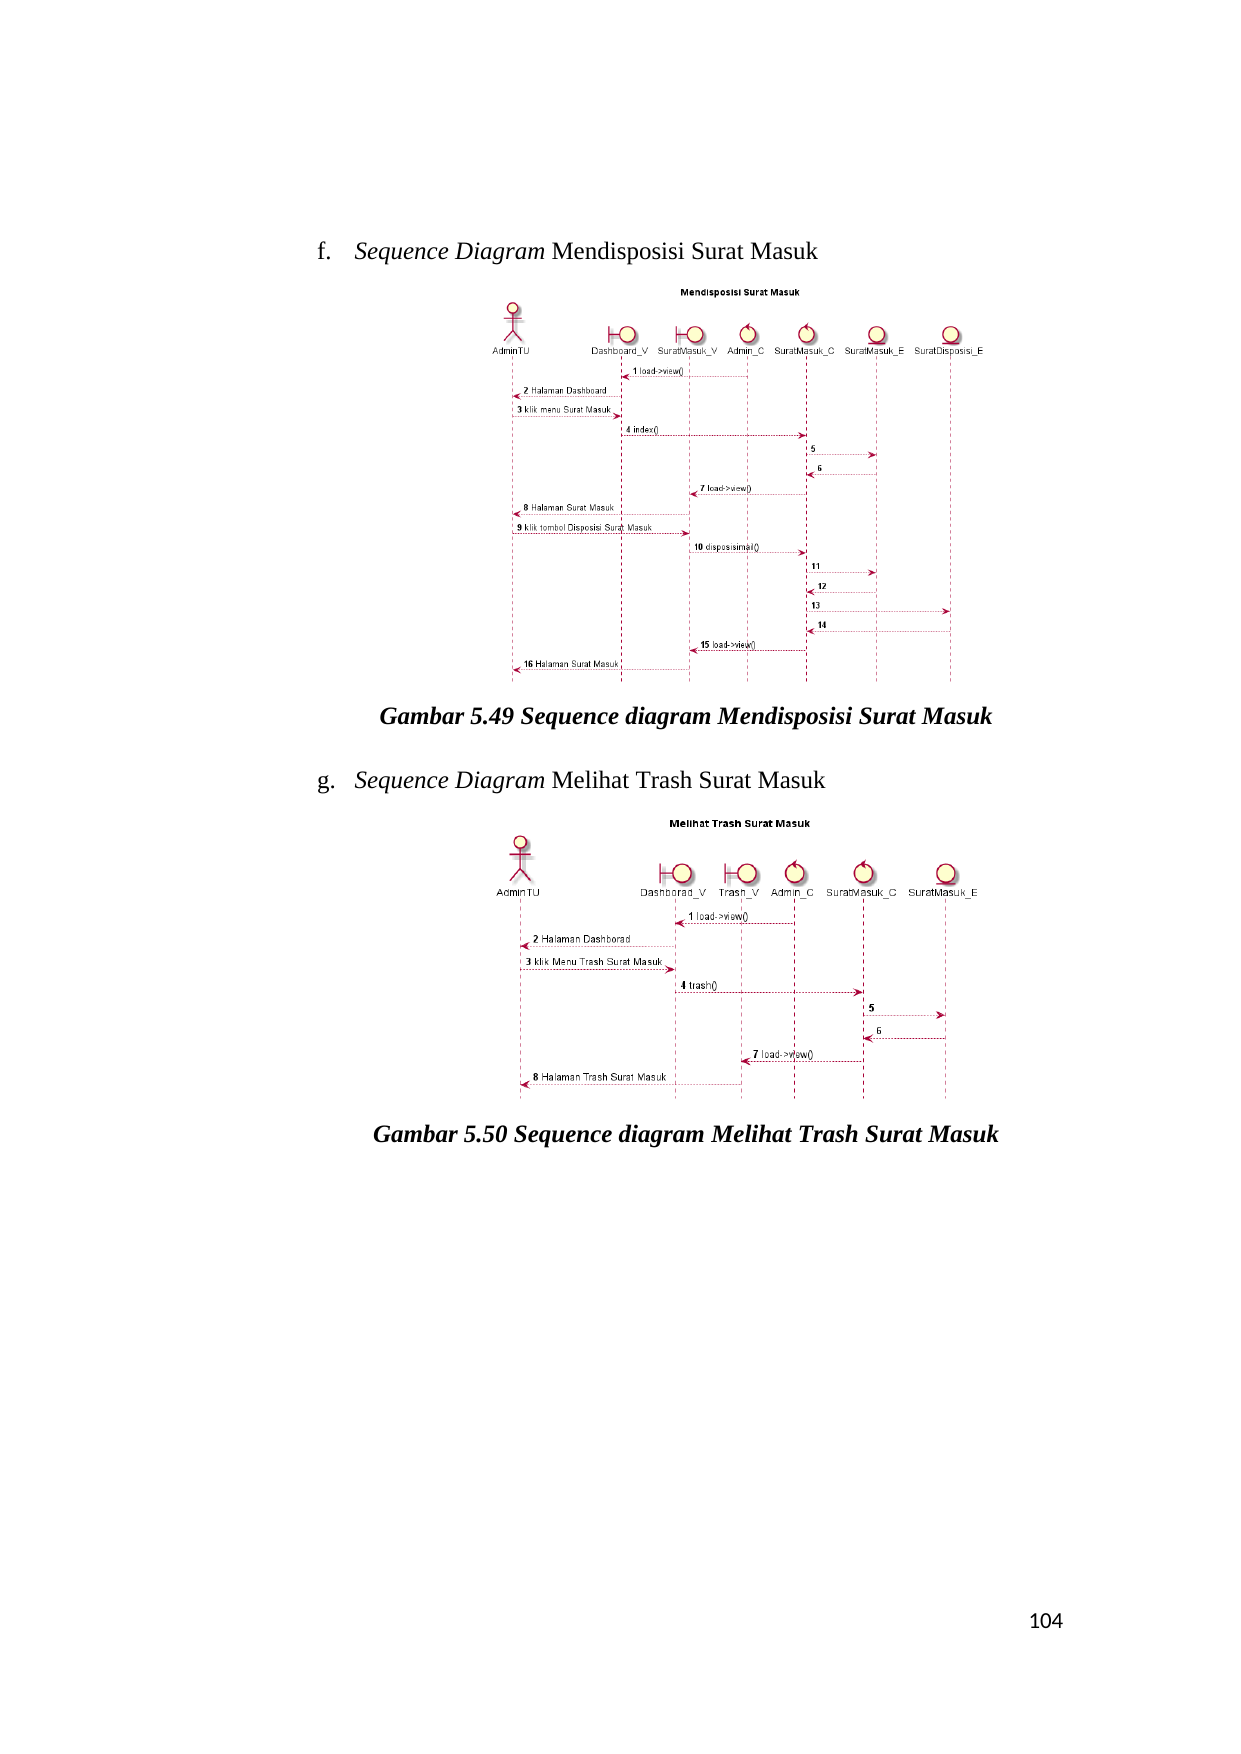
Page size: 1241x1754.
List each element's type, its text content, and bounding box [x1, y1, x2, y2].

list Sequence Diagram Mendisposisi Surat Masuk [317, 236, 1063, 265]
picture [490, 808, 986, 1106]
text Gambar 5.50 Sequence diagram Melihat Trash Surat Masuk [311, 1119, 1063, 1148]
text Gambar 5.49 Sequence diagram Mendisposisi Surat Masuk [311, 701, 1063, 730]
list Sequence Diagram Melihat Trash Surat Masuk [317, 765, 1063, 794]
picture [487, 279, 990, 688]
